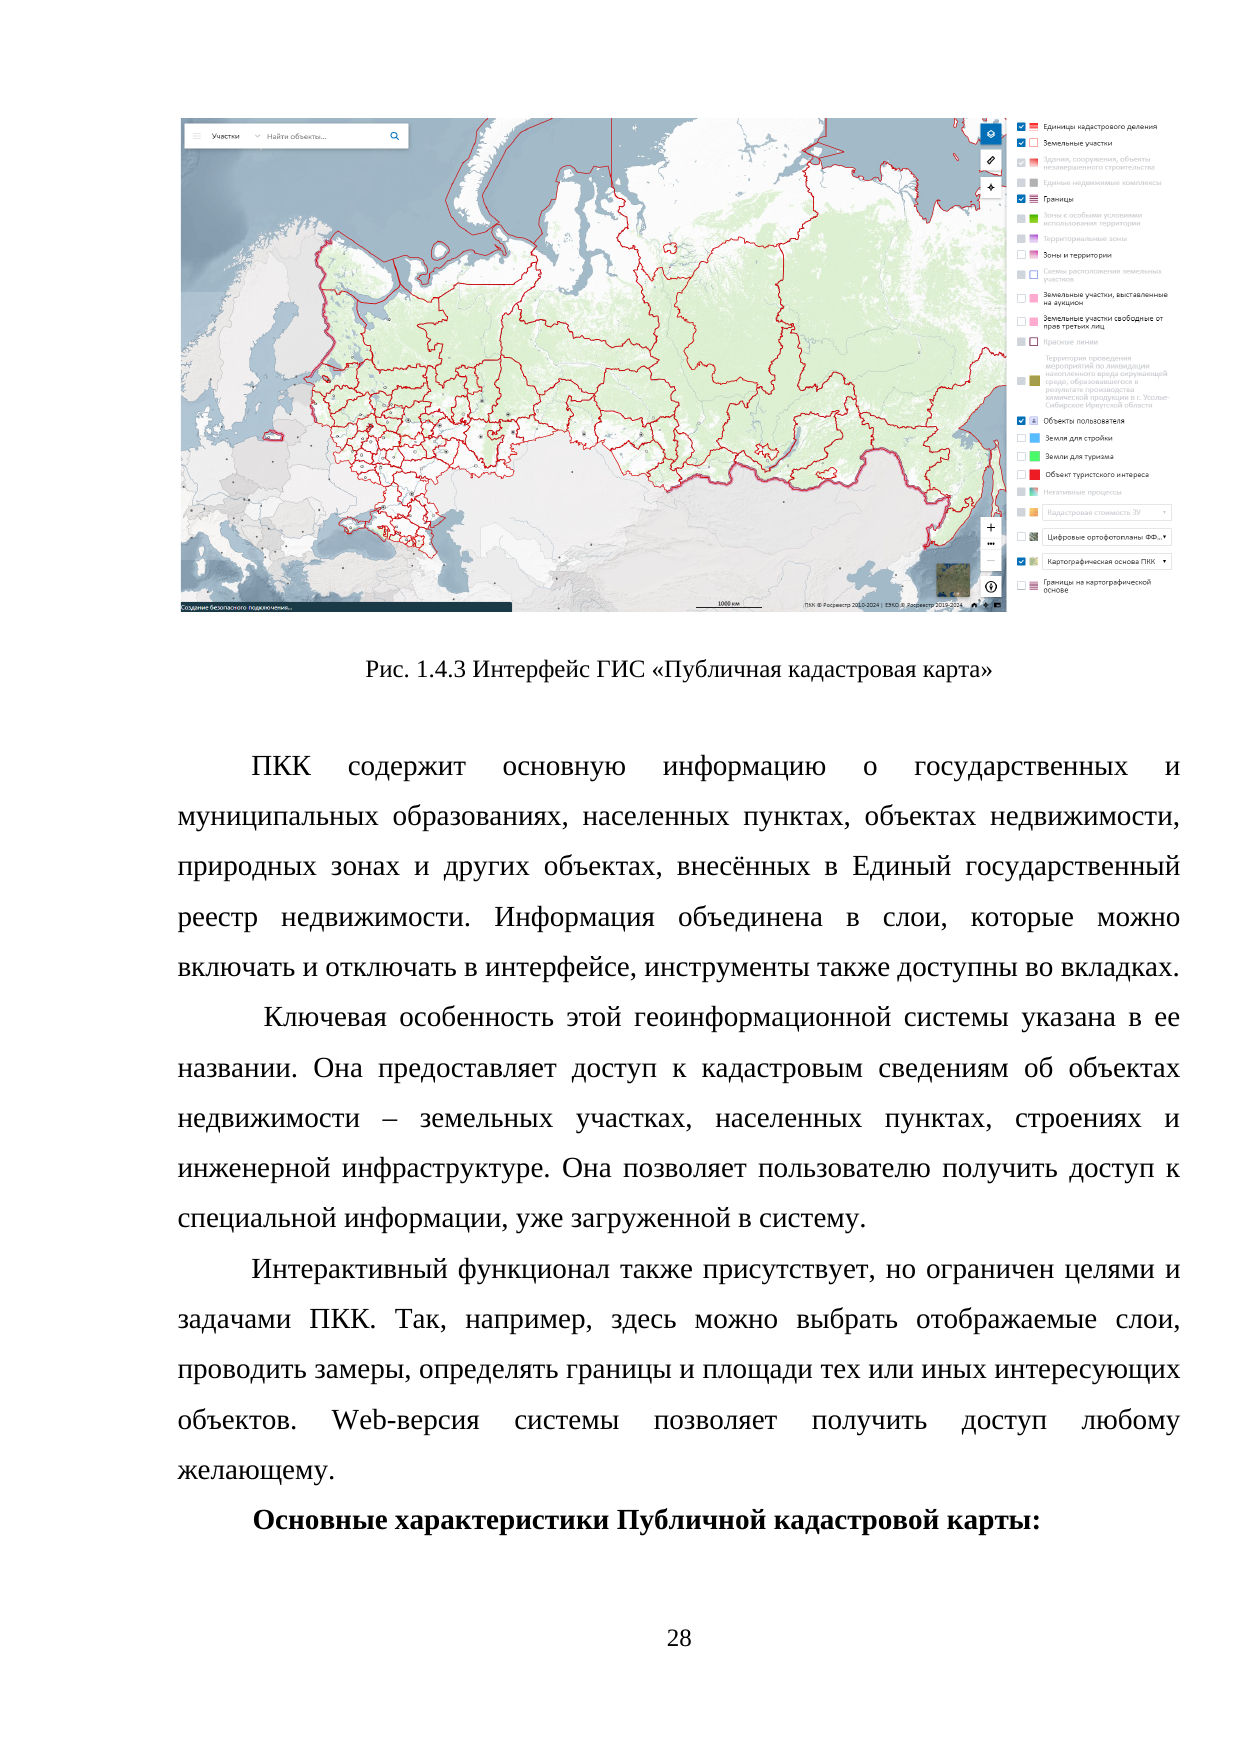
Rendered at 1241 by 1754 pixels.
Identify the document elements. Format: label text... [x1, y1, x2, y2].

picture [180, 118, 1178, 612]
text Основные характеристики Публичной кадастровой карты: [177, 1502, 1181, 1536]
text Интерактивный функционал также присутствует, но ограничен целями и задачами ПКК. Так, например, здесь можно выбрать отображаемые слои, проводить замеры, определять границы и площади тех или иных интересующих объектов. Web-версия системы позволяет получить доступ любому желающему. [177, 1251, 1181, 1486]
text Рис. 1.4.3 Интерфейс ГИС «Публичная кадастровая карта» [177, 654, 1181, 683]
text ПКК содержит основную информацию о государственных и муниципальных образованиях, населенных пунктах, объектах недвижимости, природных зонах и других объектах, внесённых в Единый государственный реестр недвижимости. Информация объединена в слои, которые можно включать и отключать в интерфейсе, инструменты также доступны во вкладках. [177, 748, 1181, 983]
text Ключевая особенность этой геоинформационной системы указана в ее названии. Она предоставляет доступ к кадастровым сведениям об объектах недвижимости – земельных участках, населенных пунктах, строениях и инженерной инфраструктуре. Она позволяет пользователю получить доступ к специальной информации, уже загруженной в систему. [177, 999, 1181, 1234]
